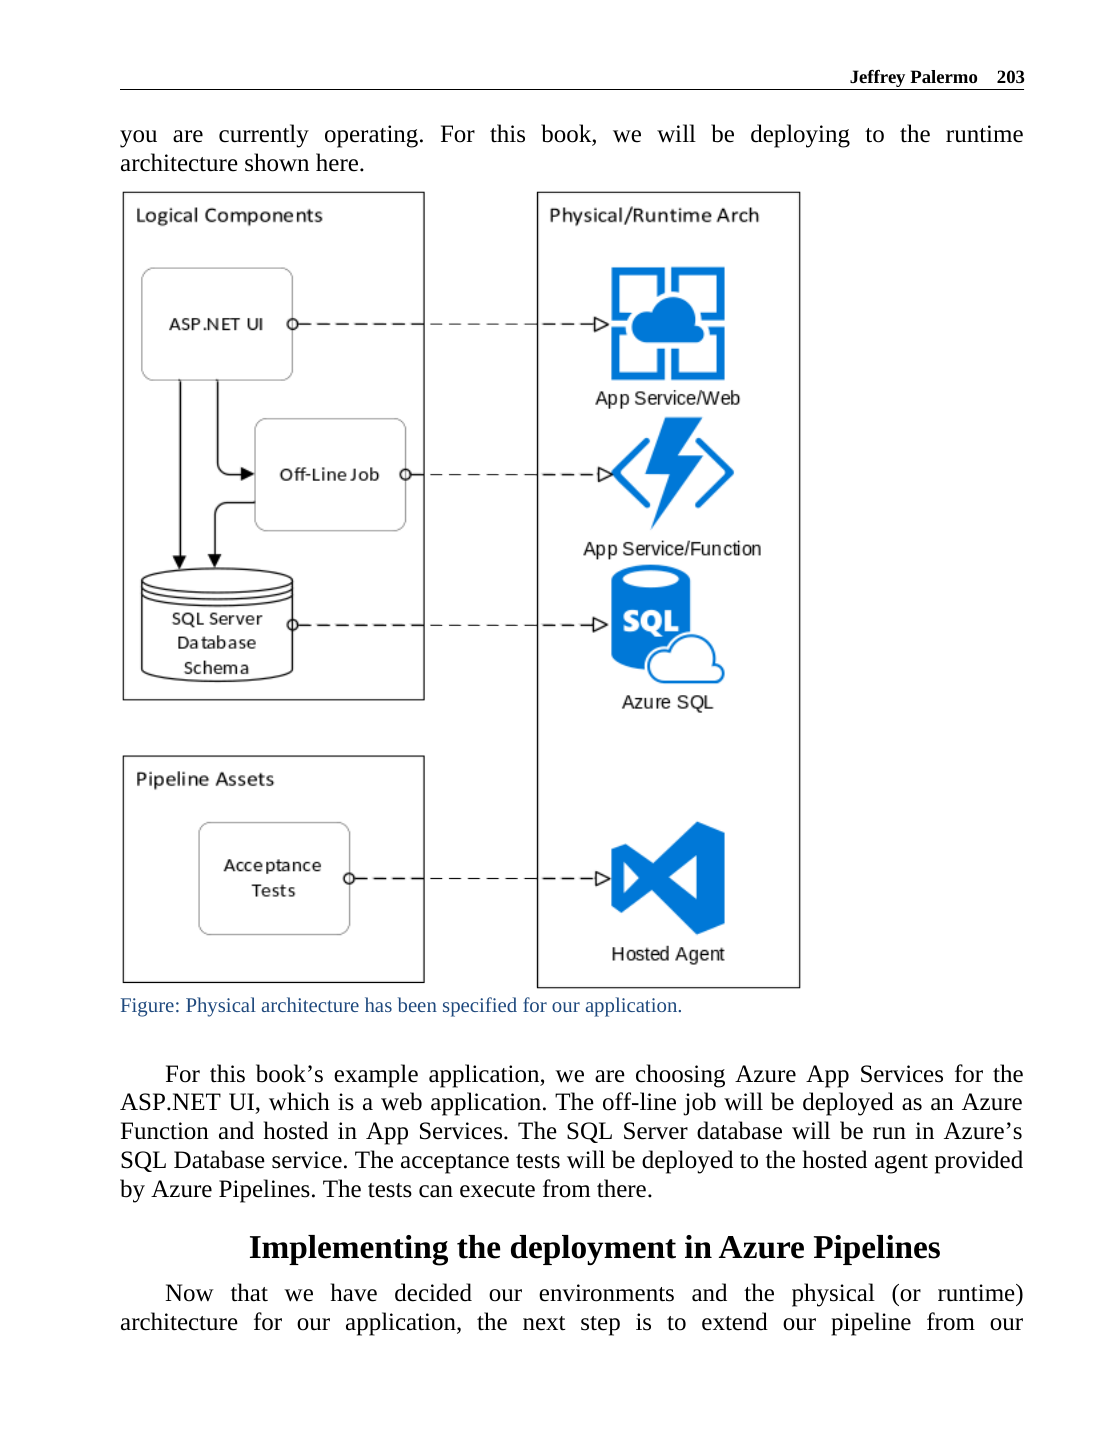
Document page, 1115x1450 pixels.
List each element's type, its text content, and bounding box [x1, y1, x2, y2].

text Figure: Physical architecture has been specified for our application. [120, 993, 1024, 1017]
subtitle Implementing the deployment in Azure Pipelines [120, 1227, 1024, 1266]
text For this book’s example application, we are choosing Azure App Services for the ASP.NET UI, which is a web application. The off-line job will be deployed as an Azure Function and hosted in App Services. The SQL Server database will be run in Azure’s SQL Database service. The acceptance tests will be deployed to the hosted agent provided by Azure Pipelines. The tests can execute from there. [120, 1059, 1024, 1202]
